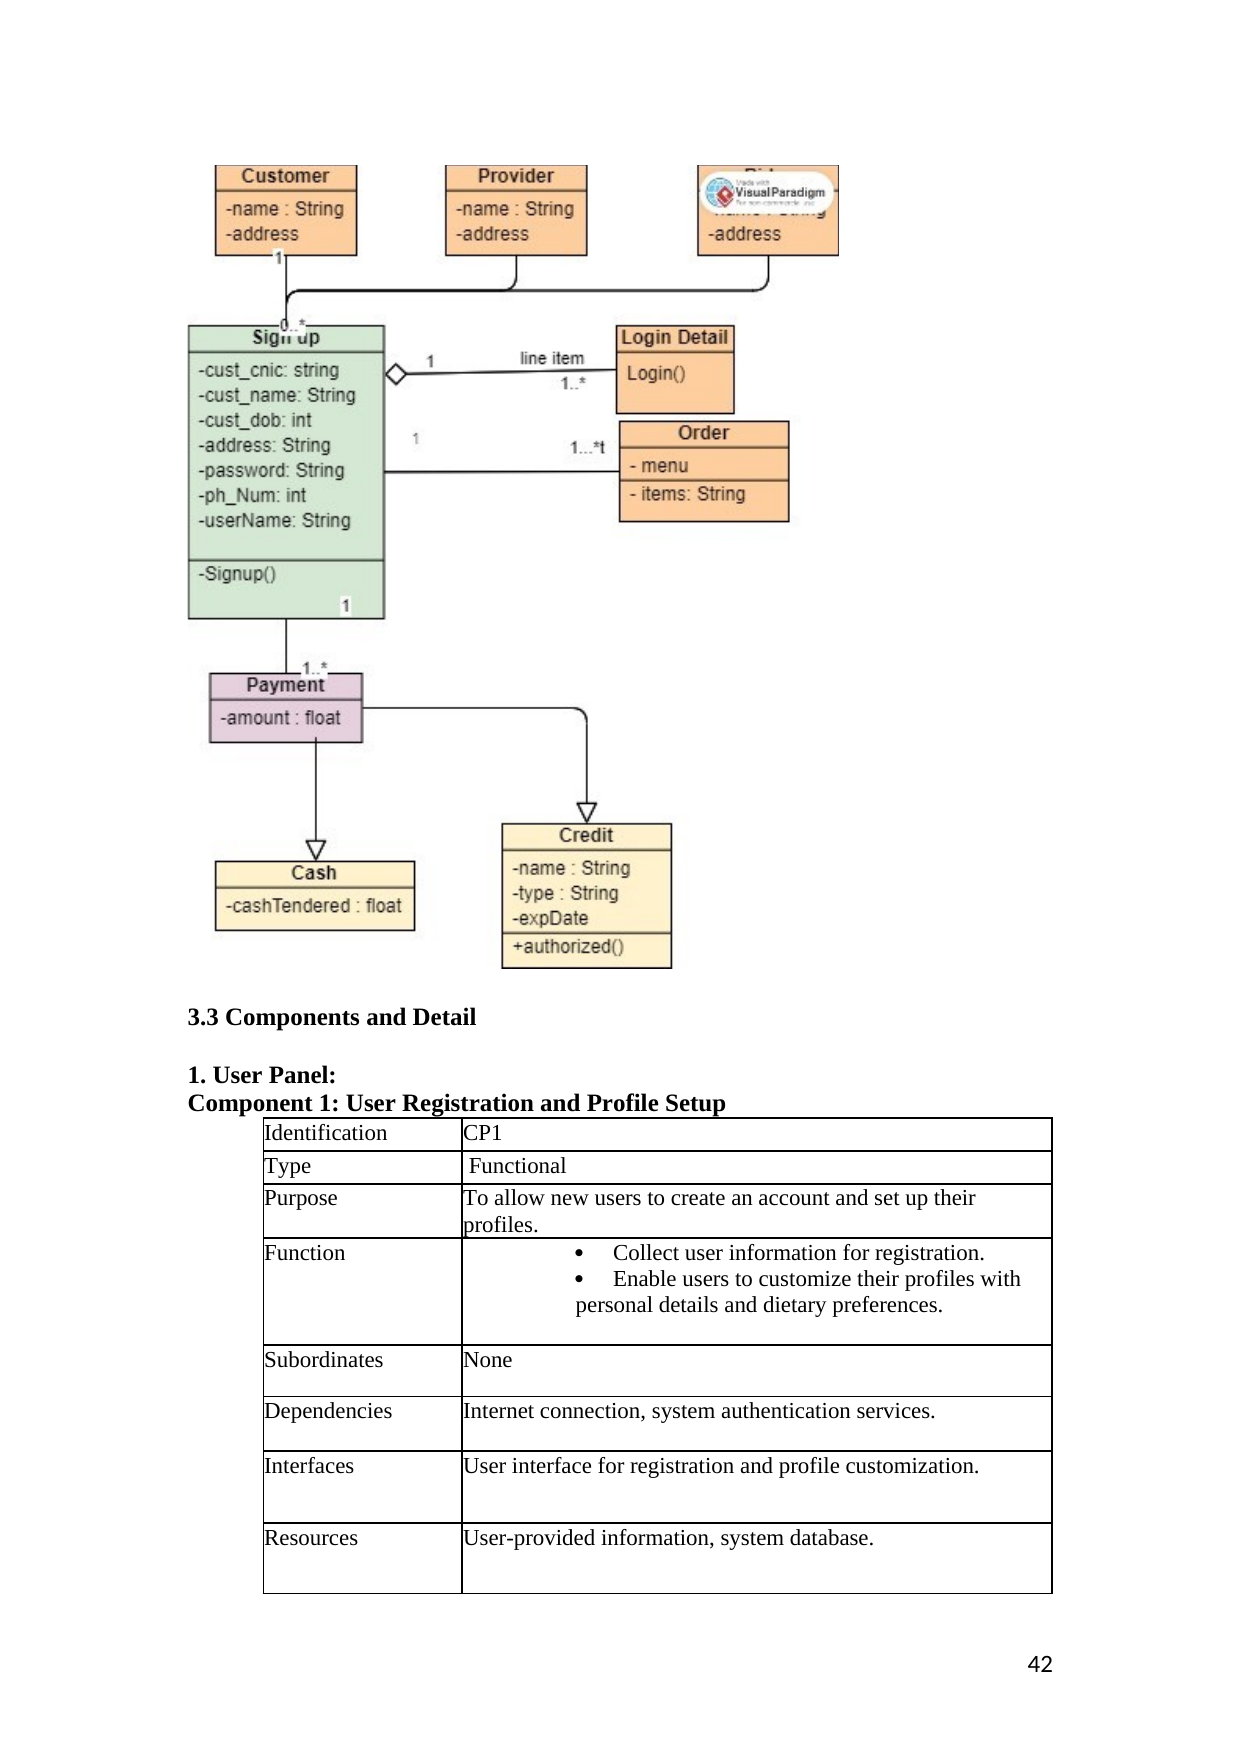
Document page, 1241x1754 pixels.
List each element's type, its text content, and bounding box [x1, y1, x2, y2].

table_cell Dependencies [264, 1397, 461, 1450]
table_header Identification [264, 1119, 461, 1150]
table_cell Function [264, 1239, 461, 1344]
table_cell To allow new users to create an account and set up their profiles. [463, 1185, 1051, 1237]
table_cell User interface for registration and profile customization. [463, 1452, 1051, 1522]
table_header CP1 [463, 1119, 1051, 1150]
table_cell Interfaces [264, 1452, 461, 1522]
picture [187, 165, 839, 969]
text 3.3 Components and Detail [187, 1002, 1053, 1031]
table_cell Resources [264, 1524, 461, 1593]
table_cell Type [264, 1152, 461, 1183]
table_cell Subordinates [264, 1346, 461, 1396]
text 1. User Panel: [187, 1060, 1053, 1088]
table_cell Functional [463, 1152, 1051, 1183]
table_cell Internet connection, system authentication services. [463, 1397, 1051, 1450]
table_cell User-provided information, system database. [463, 1524, 1051, 1593]
table_cell Purpose [264, 1185, 461, 1237]
table_cell Collect user information for registration. Enable users to customize their profiles with personal details and dietary preferences. [463, 1239, 1051, 1344]
table_cell None [463, 1346, 1051, 1396]
text Component 1: User Registration and Profile Setup [187, 1088, 1053, 1117]
